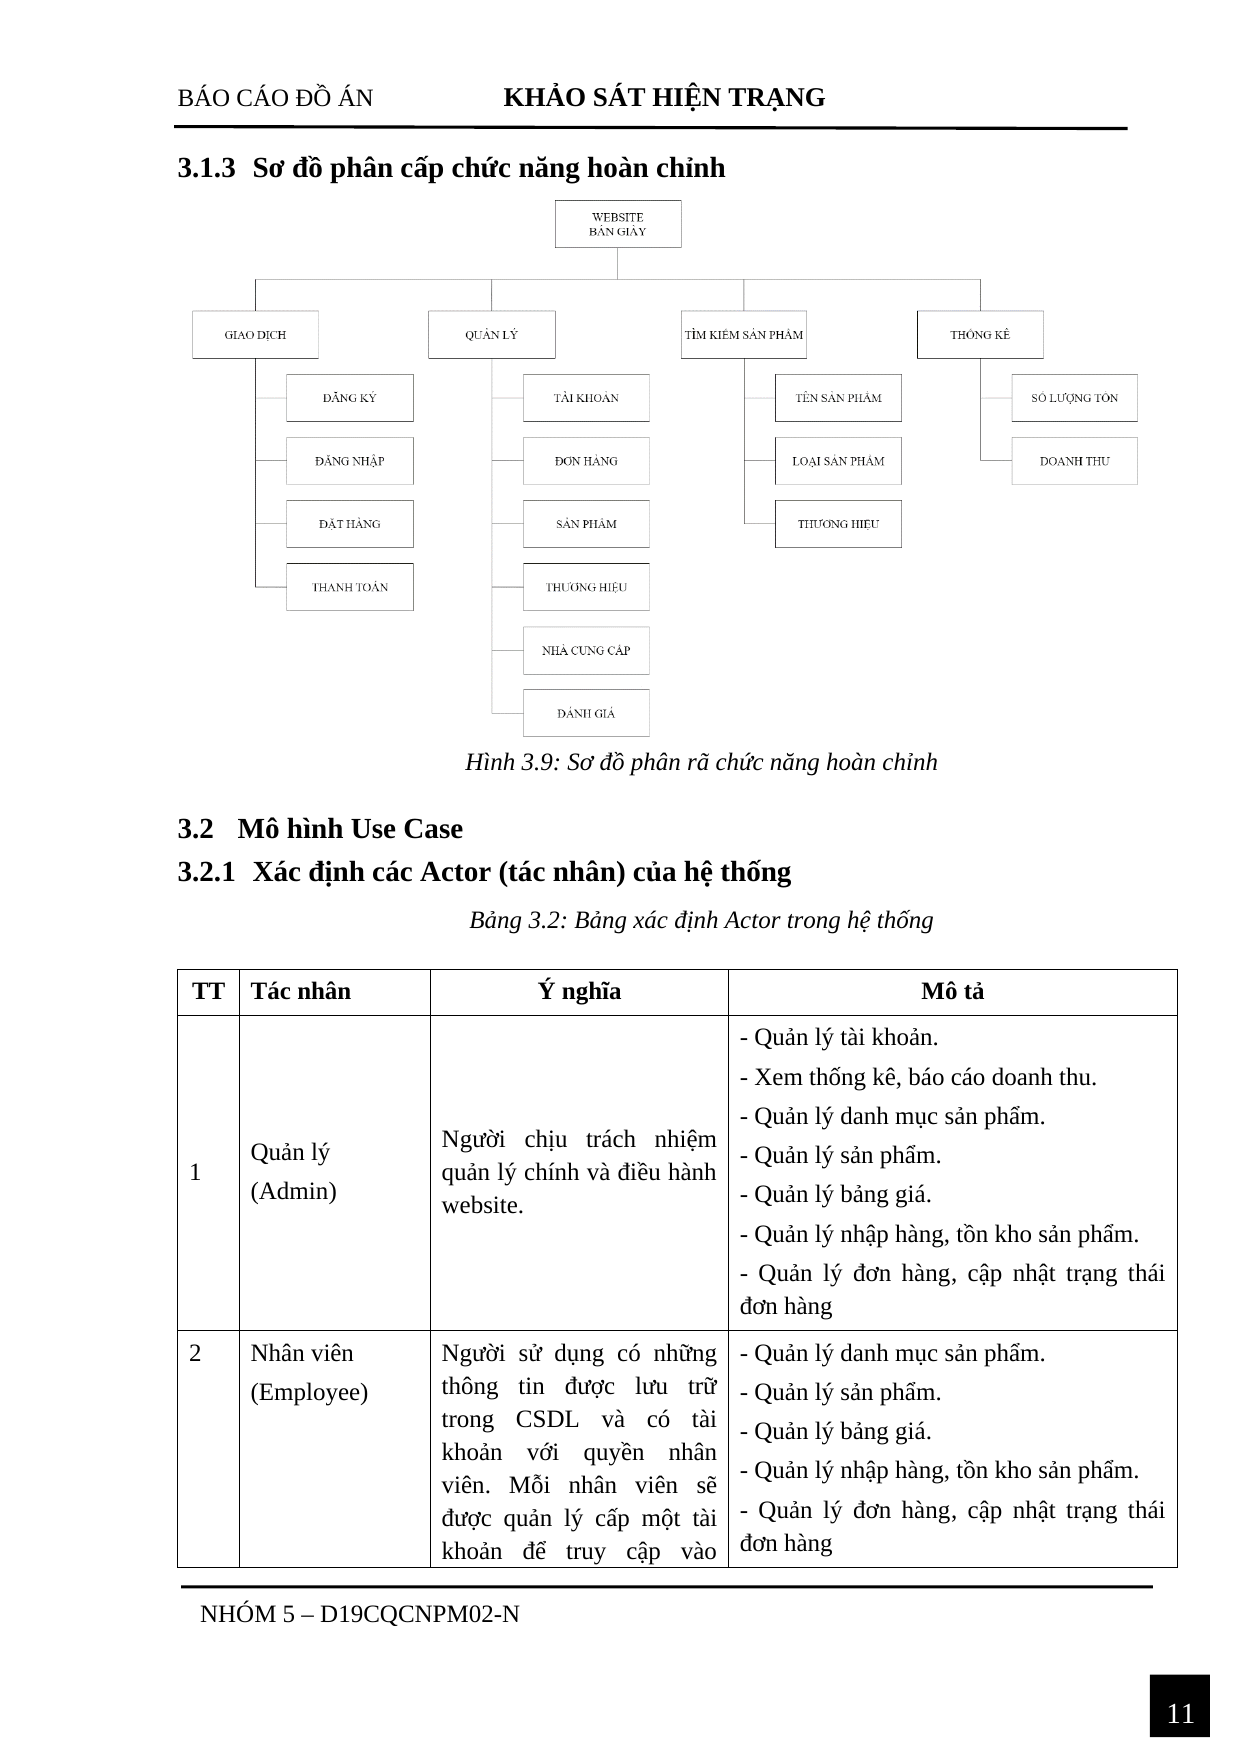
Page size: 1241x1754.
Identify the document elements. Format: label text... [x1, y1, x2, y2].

table_cell Quản lý (Admin) [240, 1016, 430, 1330]
picture [192, 200, 1138, 737]
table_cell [729, 1331, 1177, 1567]
subtitle Xác định các Actor (tác nhân) của hệ thống [177, 854, 1153, 887]
table_header Ý nghĩa [431, 970, 728, 1015]
table_cell 2 [178, 1331, 239, 1567]
table_cell Người chịu trách nhiệm quản lý chính và điều hành website. [431, 1016, 728, 1330]
table_header Tác nhân [240, 970, 430, 1015]
table_header TT [178, 970, 239, 1015]
table_header Mô tả [729, 970, 1177, 1015]
subtitle Mô hình Use Case [177, 811, 1153, 844]
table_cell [431, 1331, 728, 1567]
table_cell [240, 1331, 430, 1567]
subtitle Sơ đồ phân cấp chức năng hoàn chỉnh [177, 150, 1153, 183]
table_cell 1 [178, 1016, 239, 1330]
table_cell - Quản lý tài khoản. - Xem thống kê, báo cáo doanh thu. - Quản lý danh mục sản phẩm. - Quản lý sản phẩm. - Quản lý bảng giá. - Quản lý nhập hàng, tồn kho sản phẩm. - Quản lý đơn hàng, cập nhật trạng thái đơn hàng [729, 1016, 1177, 1330]
